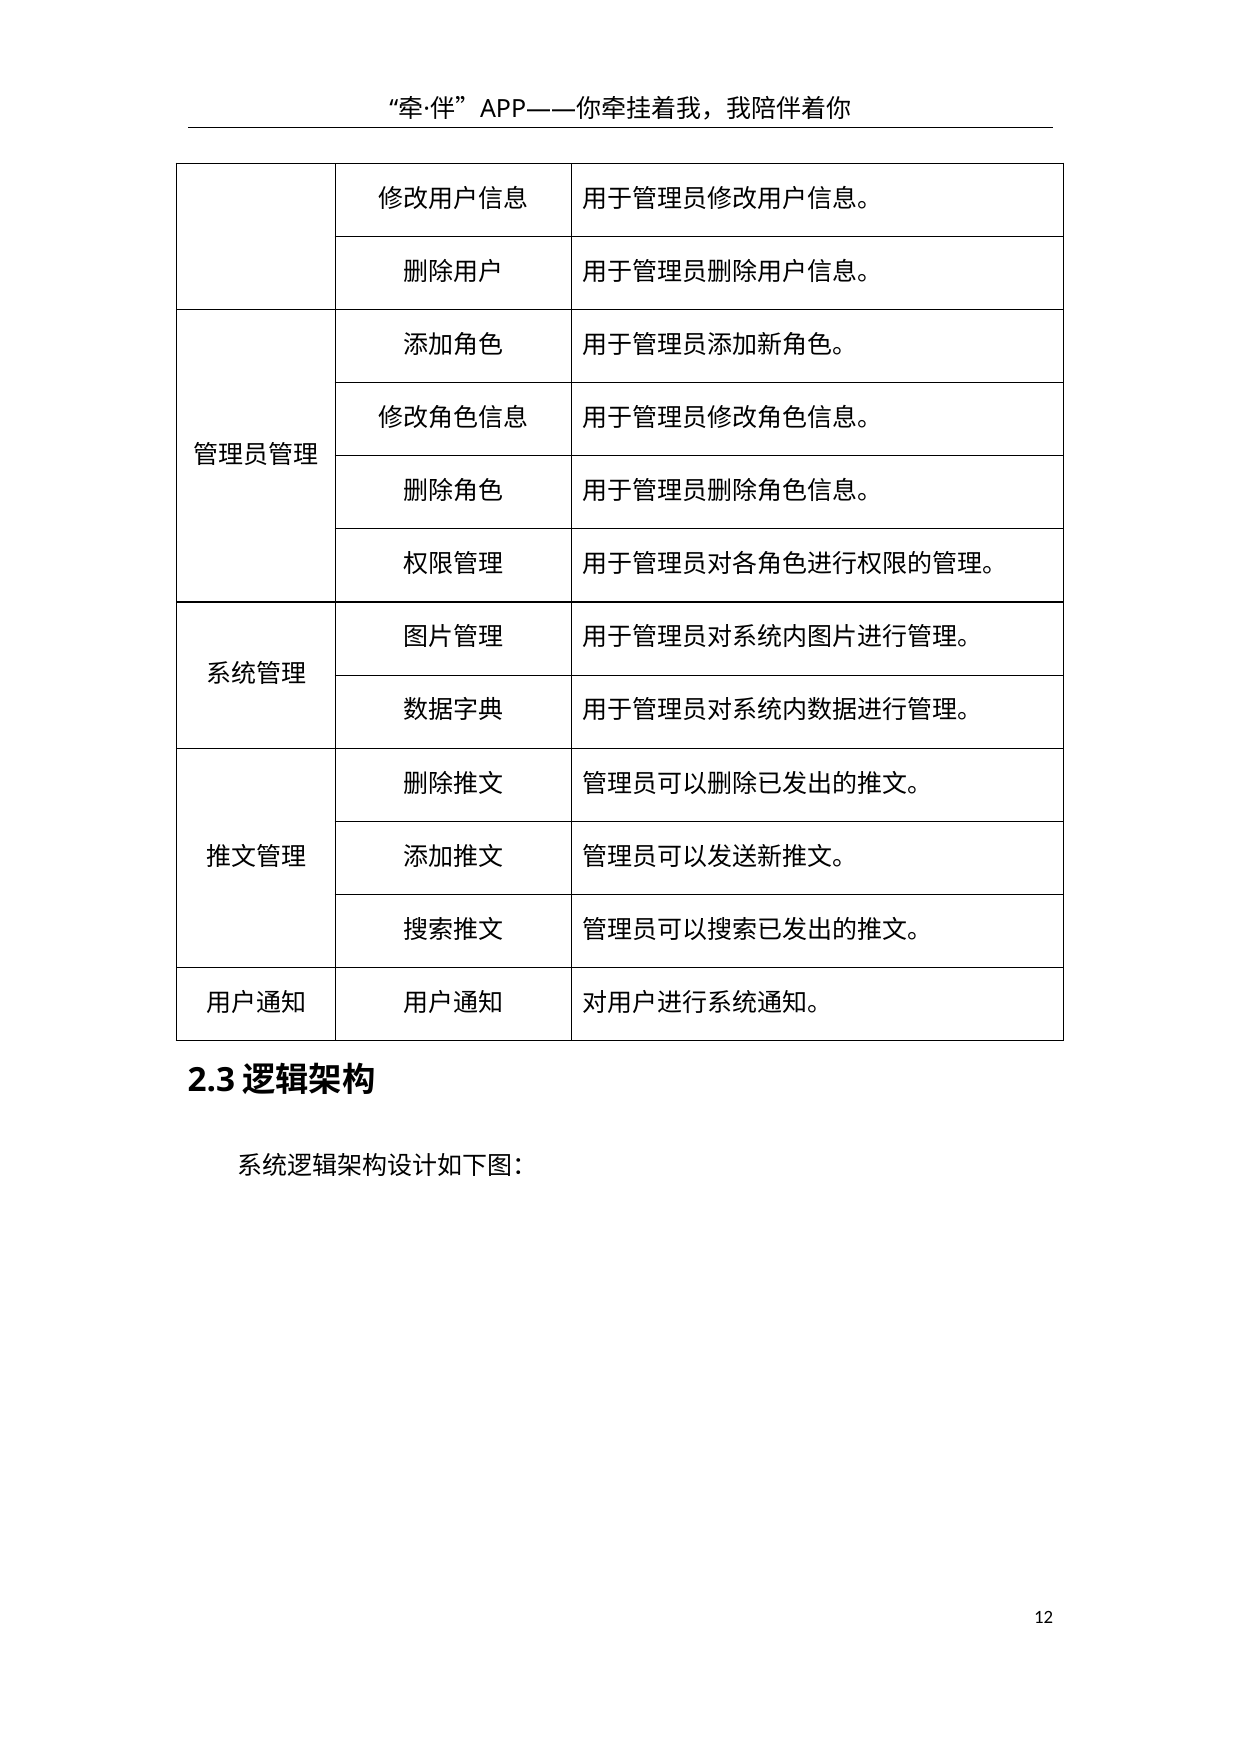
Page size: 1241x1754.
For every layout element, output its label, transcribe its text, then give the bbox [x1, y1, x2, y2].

table_cell 推文管理 [177, 749, 335, 967]
table_cell 用于管理员对系统内数据进行管理。 [572, 676, 1063, 748]
table_cell 用于管理员修改角色信息。 [572, 383, 1063, 455]
text 系统逻辑架构设计如下图： [187, 1131, 1053, 1196]
table_cell 删除推文 [336, 749, 571, 821]
table_cell 用于管理员删除用户信息。 [572, 237, 1063, 309]
table_cell 管理员可以搜索已发出的推文。 [572, 895, 1063, 967]
table_cell 用户通知 [177, 968, 335, 1040]
table_cell 用户通知 [336, 968, 571, 1040]
table_cell 添加推文 [336, 822, 571, 894]
table_cell 对用户进行系统通知。 [572, 968, 1063, 1040]
table_cell 添加角色 [336, 310, 571, 382]
table_cell 用于管理员删除角色信息。 [572, 456, 1063, 528]
table_cell 删除角色 [336, 456, 571, 528]
table_cell 修改角色信息 [336, 383, 571, 455]
table_cell 数据字典 [336, 676, 571, 748]
table_cell 用于管理员对各角色进行权限的管理。 [572, 529, 1063, 601]
table_cell 搜索推文 [336, 895, 571, 967]
table_cell 用于管理员添加新角色。 [572, 310, 1063, 382]
table_cell 用于管理员修改用户信息。 [572, 164, 1063, 236]
table_cell 删除用户 [336, 237, 571, 309]
table_cell 系统管理 [177, 603, 335, 748]
table_cell 管理员可以发送新推文。 [572, 822, 1063, 894]
text 2.3逻辑架构 [187, 1044, 1053, 1109]
table_cell 修改用户信息 [336, 164, 571, 236]
table_cell 图片管理 [336, 603, 571, 674]
table_cell 管理员可以删除已发出的推文。 [572, 749, 1063, 821]
table_cell 用于管理员对系统内图片进行管理。 [572, 603, 1063, 674]
table_cell 权限管理 [336, 529, 571, 601]
table_cell 管理员管理 [177, 310, 335, 601]
